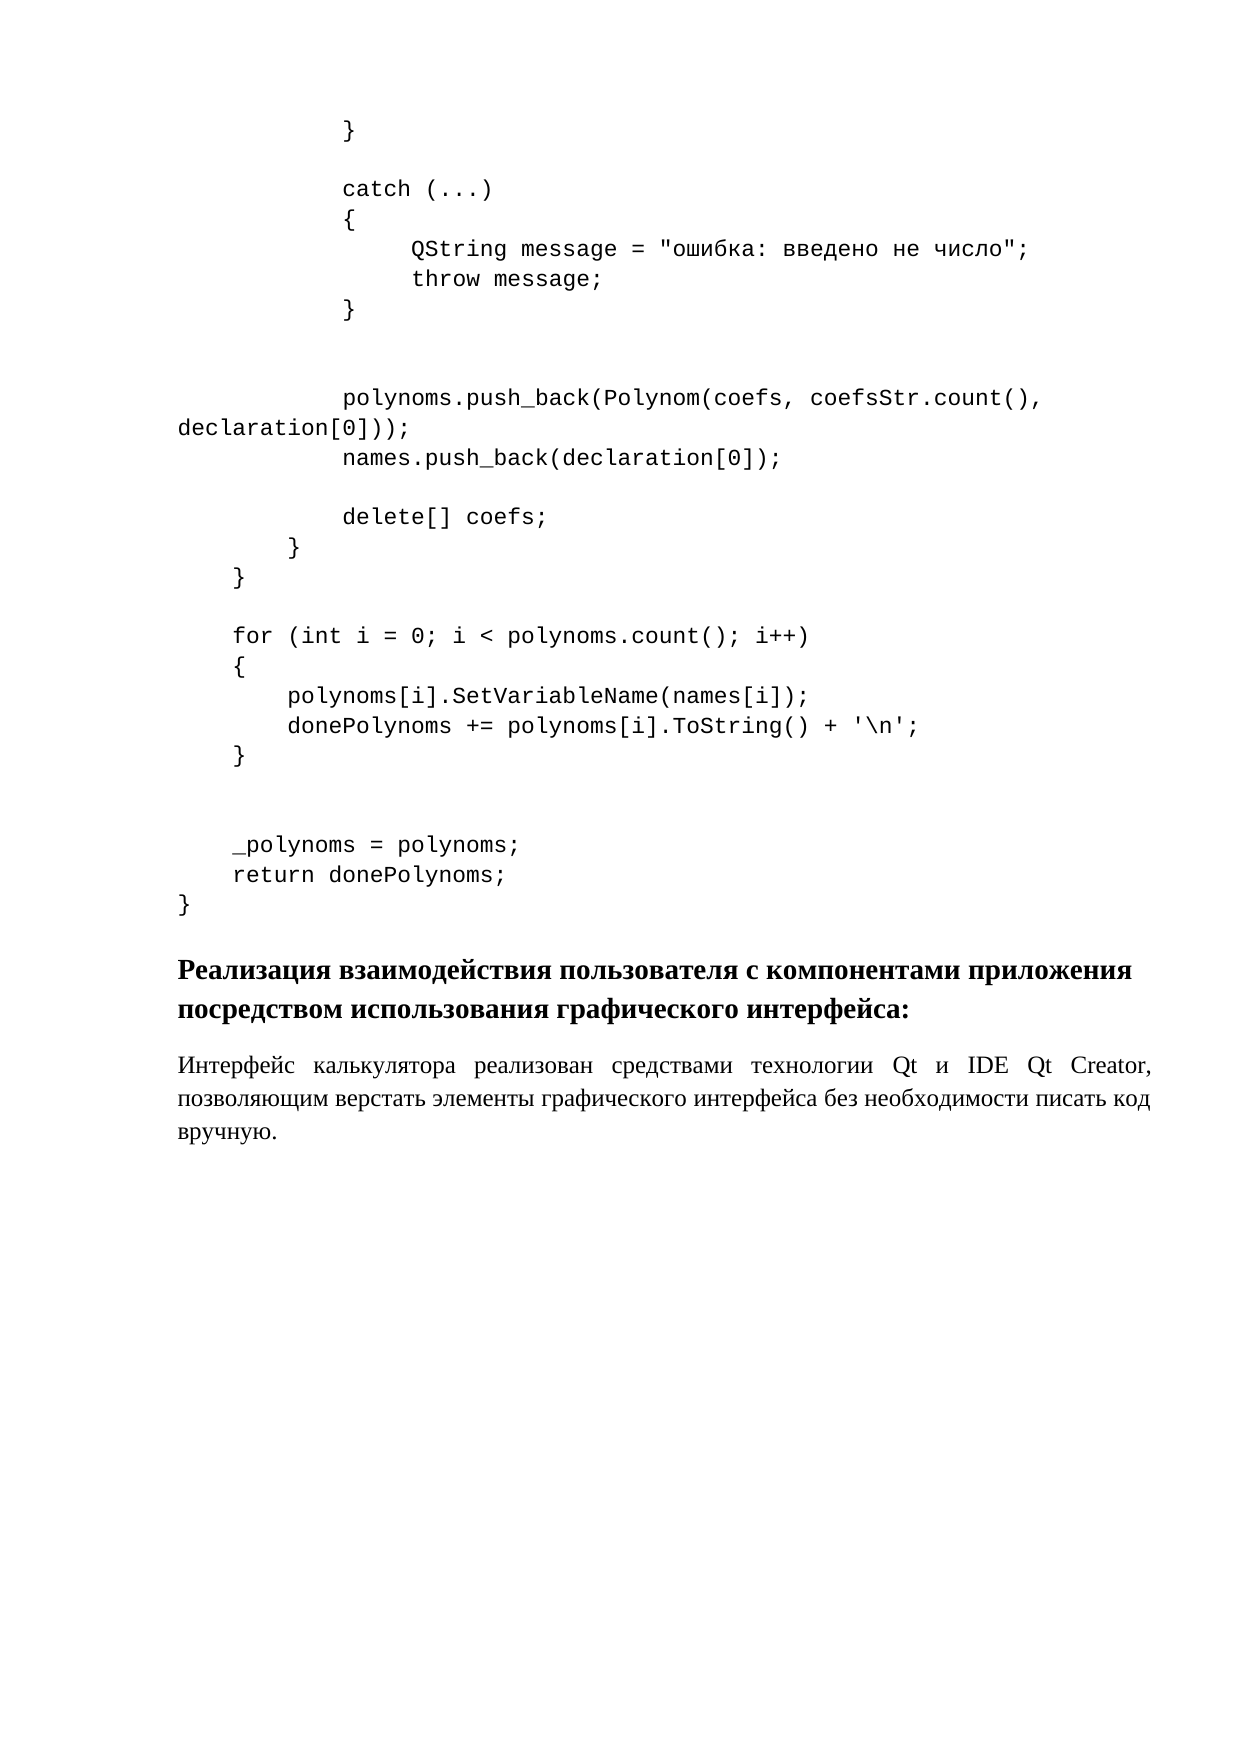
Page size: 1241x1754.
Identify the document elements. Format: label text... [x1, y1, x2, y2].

text _polynoms = polynoms; [177, 833, 1152, 859]
text polynoms.push_back(Polynom(coefs, coefsStr.count(), declaration[0])); [177, 386, 1152, 442]
text for (int i = 0; i < polynoms.count(); i++) [177, 624, 1152, 651]
text } [177, 535, 1152, 561]
text { [177, 207, 1152, 233]
text } [177, 565, 1152, 591]
text donePolynoms += polynoms[i].ToString() + '\n'; [177, 714, 1152, 740]
text polynoms[i].SetVariableName(names[i]); [177, 684, 1152, 710]
text Реализация взаимодействия пользователя с компонентами приложения посредством использования графического интерфейса: [177, 952, 1152, 1024]
text } [177, 118, 1152, 144]
text names.push_back(declaration[0]); [177, 446, 1152, 472]
text } [177, 893, 1152, 919]
text QString message = "ошибка: введено не число"; [177, 237, 1152, 263]
text Интерфейс калькулятора реализован средствами технологии Qt и IDE Qt Creator, позволяющим верстать элементы графического интерфейса без необходимости писать код вручную. [177, 1050, 1152, 1145]
text } [177, 744, 1152, 770]
text { [177, 654, 1152, 680]
text catch (...) [177, 178, 1152, 204]
text throw message; [177, 267, 1152, 293]
text delete[] coefs; [177, 505, 1152, 531]
text } [177, 297, 1152, 323]
text return donePolynoms; [177, 863, 1152, 889]
